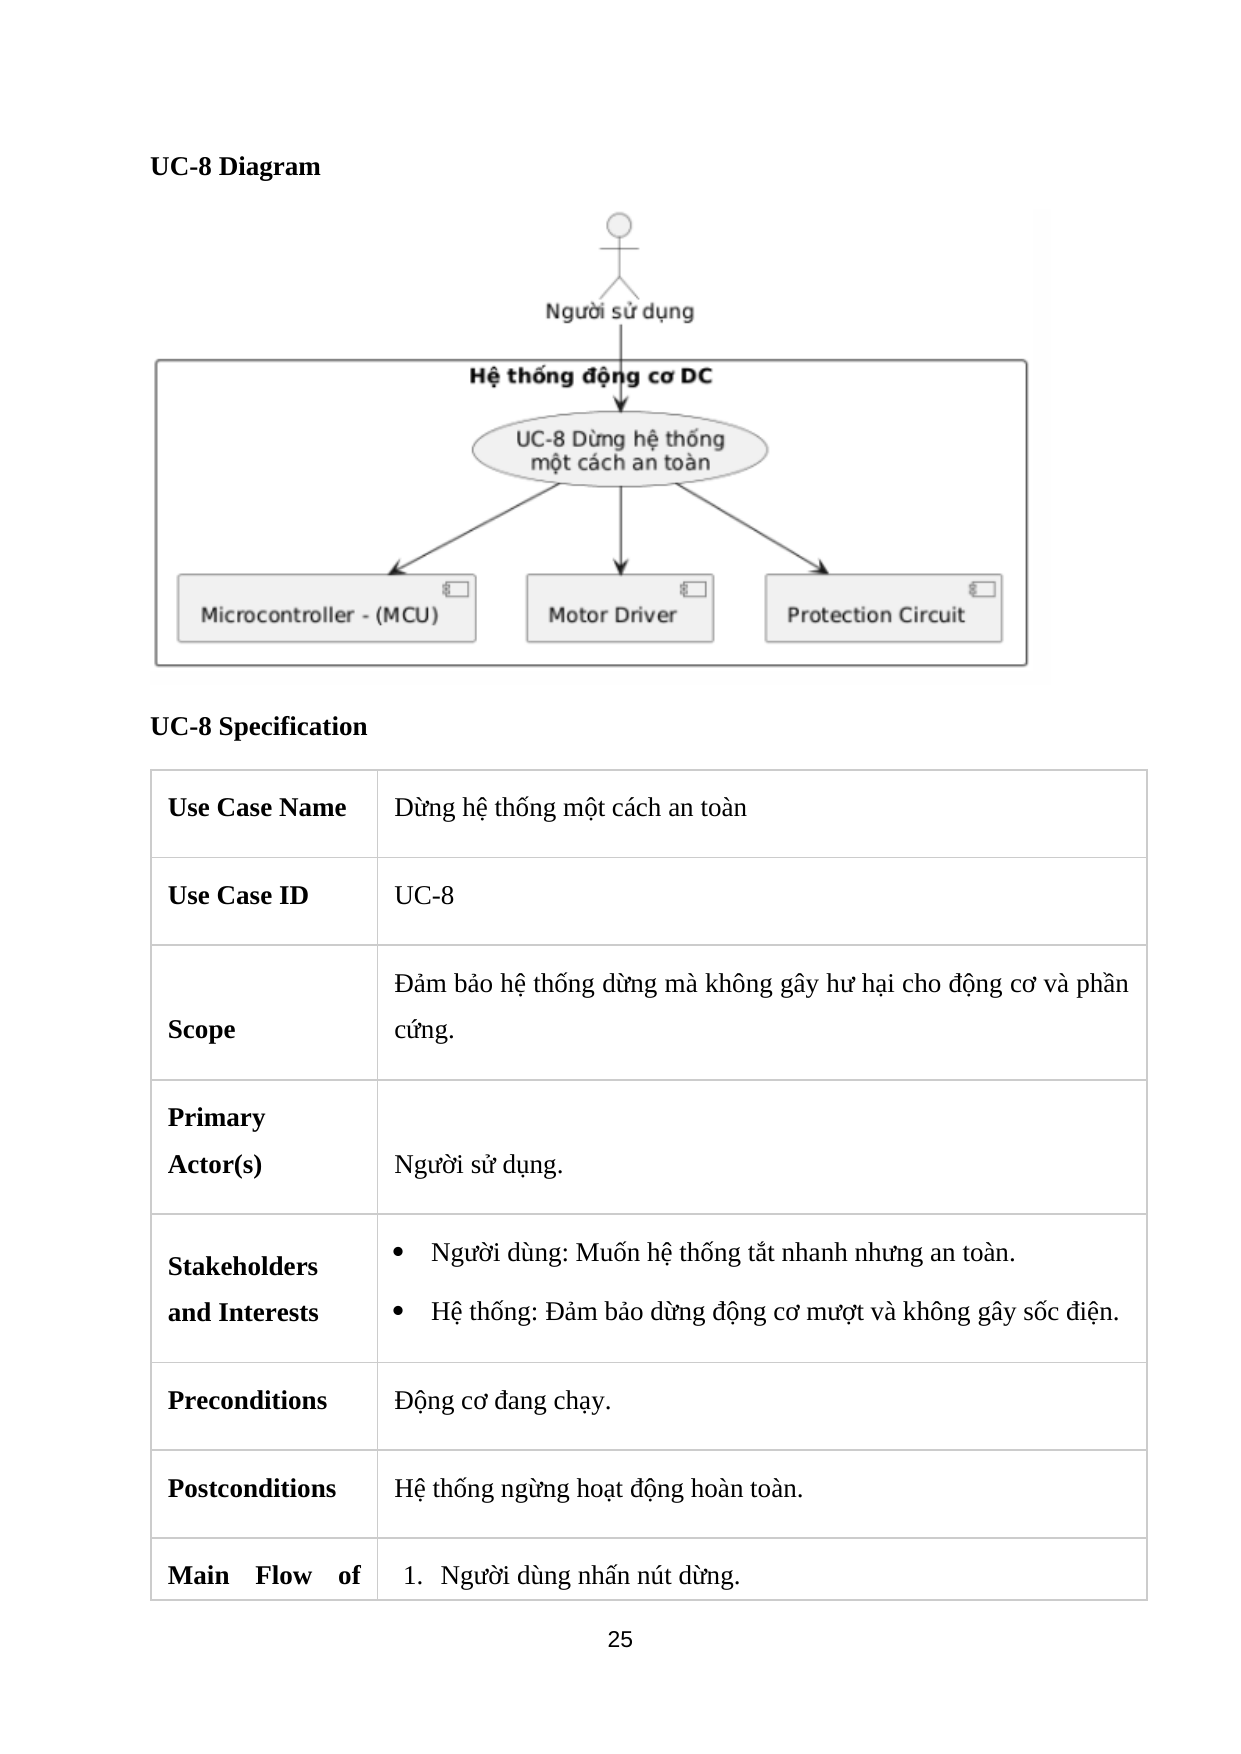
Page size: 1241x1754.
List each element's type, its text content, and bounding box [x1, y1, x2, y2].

table_cell Người dùng: Muốn hệ thống tắt nhanh nhưng an toàn. Hệ thống: Đảm bảo dừng động cơ mượt và không gây sốc điện. [378, 1215, 1146, 1361]
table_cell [378, 1539, 1146, 1599]
subtitle UC-8 Specification [150, 710, 1090, 741]
table_cell Use Case ID [152, 858, 377, 944]
picture [150, 209, 1050, 685]
table_cell Stakeholders and Interests [152, 1215, 377, 1361]
table_cell Scope [152, 946, 377, 1079]
subtitle UC-8 Diagram [150, 150, 1090, 181]
table_cell Postconditions [152, 1451, 377, 1537]
table_cell Primary Actor(s) [152, 1081, 377, 1213]
table_cell Main Flow of Events [152, 1539, 377, 1599]
table_header Dừng hệ thống một cách an toàn [378, 771, 1146, 857]
table_header Use Case Name [152, 771, 377, 857]
table_cell Hệ thống ngừng hoạt động hoàn toàn. [378, 1451, 1146, 1537]
table_cell Động cơ đang chạy. [378, 1363, 1146, 1449]
table_cell UC-8 [378, 858, 1146, 944]
table_cell Người sử dụng. [378, 1081, 1146, 1213]
table_cell Preconditions [152, 1363, 377, 1449]
table_cell Đảm bảo hệ thống dừng mà không gây hư hại cho động cơ và phần cứng. [378, 946, 1146, 1079]
